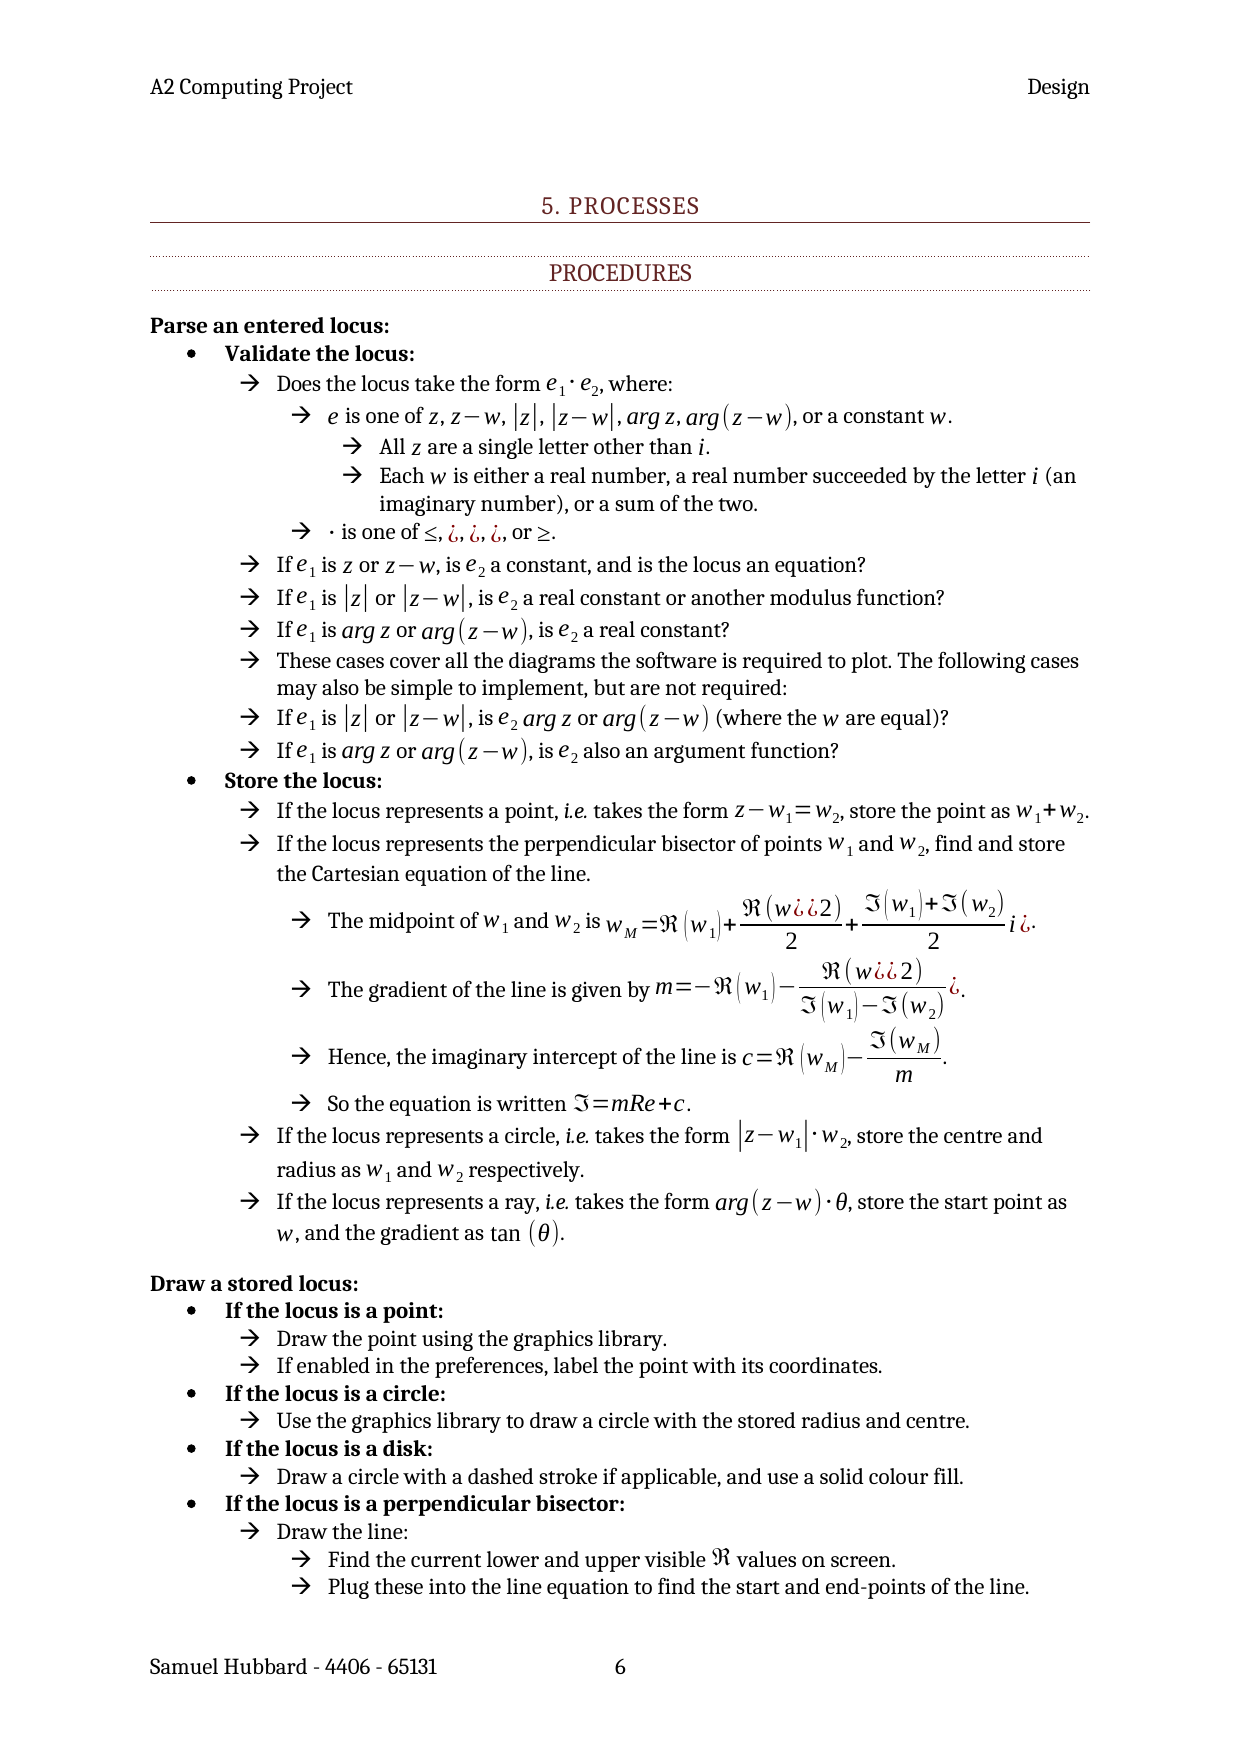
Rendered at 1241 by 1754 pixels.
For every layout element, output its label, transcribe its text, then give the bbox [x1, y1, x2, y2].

list Plug these into the line equation to find the start and end-points of the line. [290, 1574, 1090, 1600]
list Each is either a real number, a real number succeeded by the letter (an imaginary number), or a sum of the two. [341, 462, 1090, 517]
list Store the locus: [187, 768, 1090, 794]
list Hence, the imaginary intercept of the line is . [290, 1025, 1090, 1088]
list All are a single letter other than . [341, 433, 1090, 461]
list If the locus is a disk: [187, 1436, 1090, 1462]
list If is or , is a real constant? [238, 615, 1090, 646]
list The midpoint of and is . [290, 888, 1090, 954]
list is one of , , , , or . [290, 519, 1090, 548]
list If the locus is a perpendicular bisector: [187, 1491, 1090, 1517]
list If the locus represents the perpendicular bisector of points and , find and store the Cartesian equation of the line. [238, 828, 1090, 887]
list If is or , is a constant, and is the locus an equation? [238, 549, 1090, 581]
list If enabled in the preferences, label the point with its coordinates. [238, 1353, 1090, 1379]
subtitle 5. Processes [150, 192, 1090, 222]
text Draw a stored locus: [150, 1270, 1090, 1297]
list So the equation is written . [290, 1090, 1090, 1117]
list If is or , is or (where the are equal)? [238, 703, 1090, 734]
list If the locus represents a circle, i.e. takes the form , store the centre and radius as and respectively. [238, 1118, 1090, 1186]
list If is or , is also an argument function? [238, 735, 1090, 767]
list If the locus represents a ray, i.e. takes the form , store the start point as , and the gradient as . [238, 1187, 1090, 1248]
list Does the locus take the form , where: [238, 368, 1090, 400]
subtitle Procedures [150, 256, 1090, 291]
list If the locus represents a point, i.e. takes the form , store the point as . [238, 795, 1090, 827]
list Draw the point using the graphics library. [238, 1326, 1090, 1352]
list If is or , is a real constant or another modulus function? [238, 582, 1090, 613]
list If the locus is a point: [187, 1298, 1090, 1324]
list Draw a circle with a dashed stroke if applicable, and use a solid colour fill. [238, 1463, 1090, 1490]
list Draw the line: [238, 1519, 1090, 1545]
list is one of , , , , , , or a constant . [290, 401, 1090, 432]
list Validate the locus: [187, 341, 1090, 367]
list The gradient of the line is given by . [290, 956, 1090, 1024]
list If the locus is a circle: [187, 1381, 1090, 1407]
list Find the current lower and upper visible values on screen. [290, 1546, 1090, 1573]
list These cases cover all the diagrams the software is required to plot. The following cases may also be simple to implement, but are not required: [238, 647, 1090, 701]
list Use the graphics library to draw a circle with the stored radius and centre. [238, 1408, 1090, 1435]
text Parse an entered locus: [150, 313, 1090, 340]
